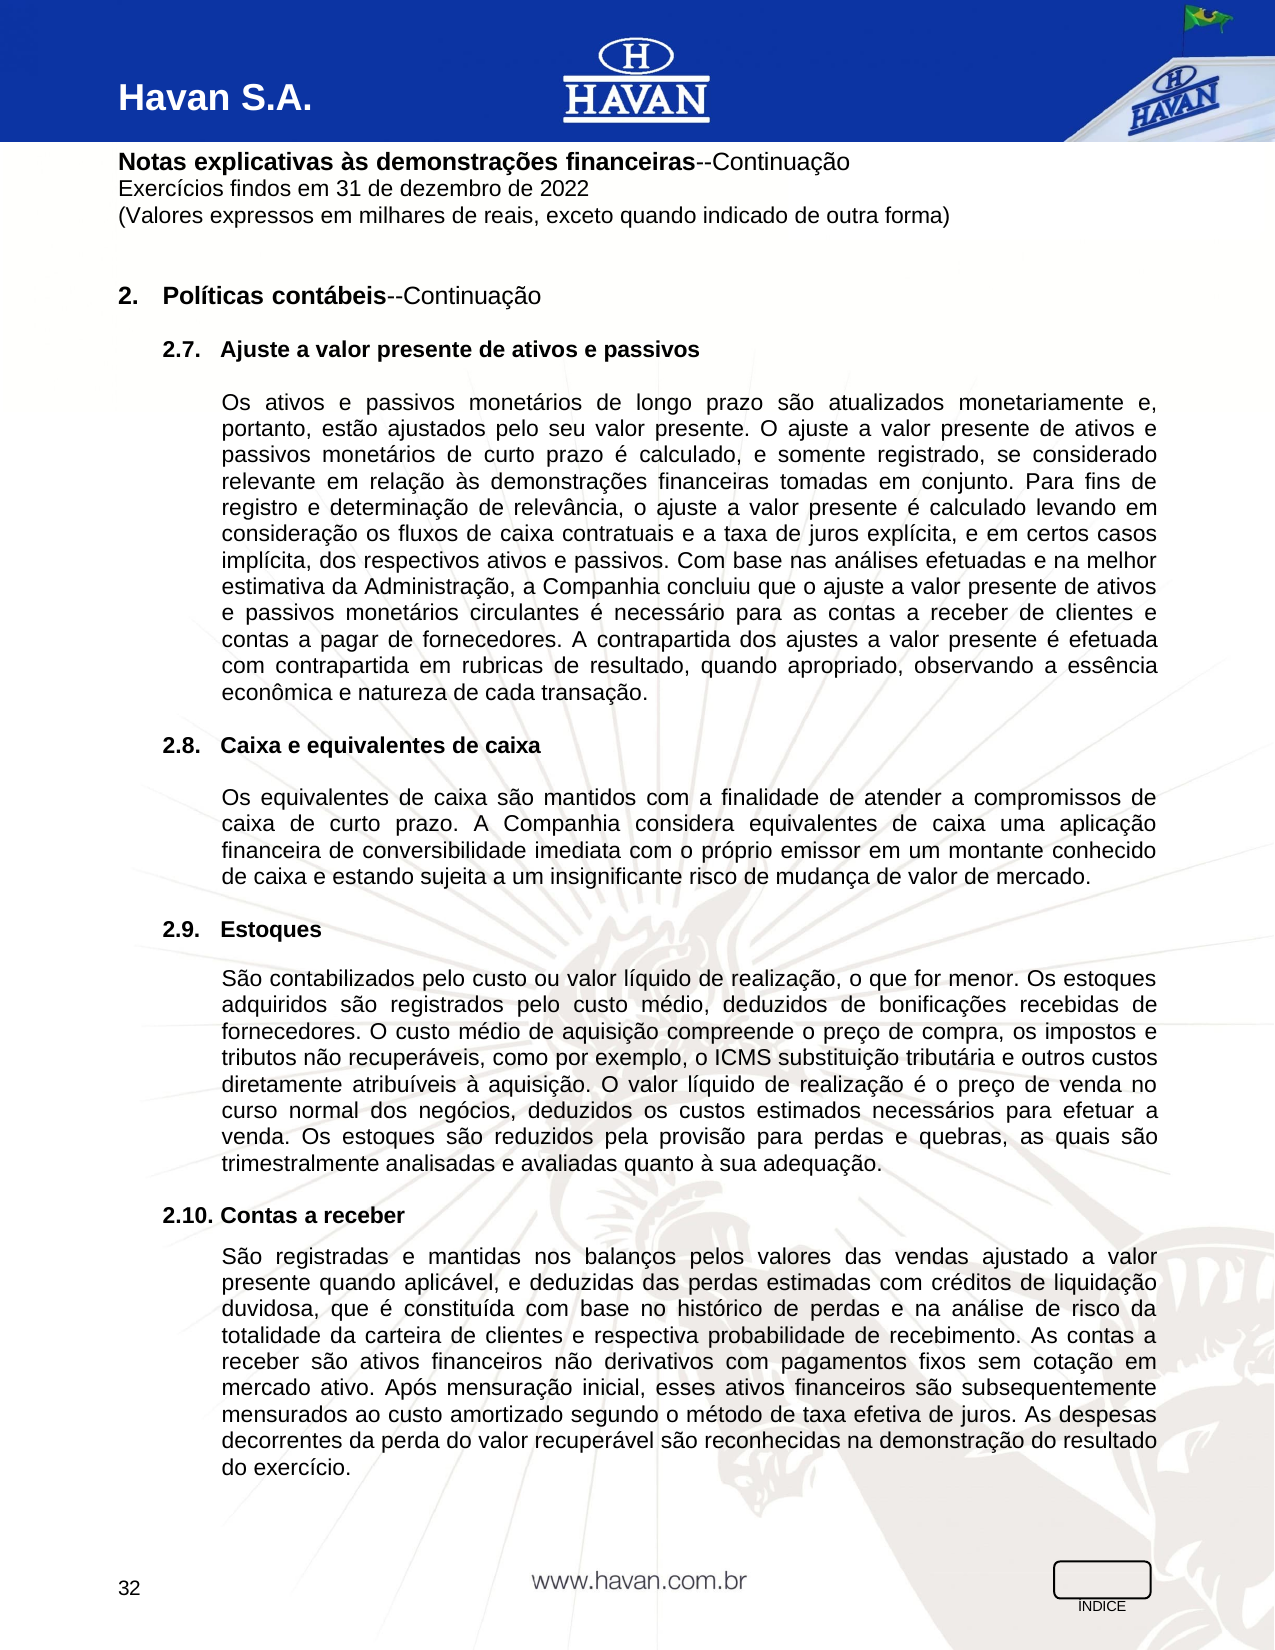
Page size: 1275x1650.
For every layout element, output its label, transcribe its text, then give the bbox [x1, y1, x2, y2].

text 32 [118, 1577, 1196, 1600]
subtitle Havan S.A. [118, 75, 1196, 118]
text Os ativos e passivos monetários de longo prazo são atualizados monetariamente e, portanto, estão ajustados pelo seu valor presente. O ajuste a valor presente de ativos e passivos monetários de curto prazo é calculado, e somente registrado, se considerado relevante em relação às demonstrações financeiras tomadas em conjunto. Para fins de registro e determinação de relevância, o ajuste a valor presente é calculado levando em consideração os fluxos de caixa contratuais e a taxa de juros explícita, e em certos casos implícita, dos respectivos ativos e passivos. Com base nas análises efetuadas e na melhor estimativa da Administração, a Companhia concluiu que o ajuste a valor presente de ativos e passivos monetários circulantes é necessário para as contas a receber de clientes e contas a pagar de fornecedores. A contrapartida dos ajustes a valor presente é efetuada com contrapartida em rubricas de resultado, quando apropriado, observando a essência econômica e natureza de cada transação. [221, 388, 1158, 705]
picture [0, 0, 1275, 1650]
text ÍNDICE [102, 1600, 1126, 1615]
list Políticas contábeis--Continuação [118, 281, 1196, 310]
subtitle Ajuste a valor presente de ativos e passivos [162, 336, 1196, 362]
text (Valores expressos em milhares de reais, exceto quando indicado de outra forma) [118, 202, 1196, 228]
text São registradas e mantidas nos balanços pelos valores das vendas ajustado a valor presente quando aplicável, e deduzidas das perdas estimadas com créditos de liquidação duvidosa, que é constituída com base no histórico de perdas e na análise de risco da totalidade da carteira de clientes e respectiva probabilidade de recebimento. As contas a receber são ativos financeiros não derivativos com pagamentos fixos sem cotação em mercado ativo. Após mensuração inicial, esses ativos financeiros são subsequentemente mensurados ao custo amortizado segundo o método de taxa efetiva de juros. As despesas decorrentes da perda do valor recuperável são reconhecidas na demonstração do resultado do exercício. [221, 1243, 1158, 1480]
text Notas explicativas às demonstrações financeiras--Continuação [118, 147, 1196, 176]
text São contabilizados pelo custo ou valor líquido de realização, o que for menor. Os estoques adquiridos são registrados pelo custo médio, deduzidos de bonificações recebidas de fornecedores. O custo médio de aquisição compreende o preço de compra, os impostos e tributos não recuperáveis, como por exemplo, o ICMS substituição tributária e outros custos diretamente atribuíveis à aquisição. O valor líquido de realização é o preço de venda no curso normal dos negócios, deduzidos os custos estimados necessários para efetuar a venda. Os estoques são reduzidos pela provisão para perdas e quebras, as quais são trimestralmente analisadas e avaliadas quanto à sua adequação. [221, 965, 1158, 1176]
subtitle Caixa e equivalentes de caixa [162, 732, 1196, 758]
text Os equivalentes de caixa são mantidos com a finalidade de atender a compromissos de caixa de curto prazo. A Companhia considera equivalentes de caixa uma aplicação financeira de conversibilidade imediata com o próprio emissor em um montante conhecido de caixa e estando sujeita a um insignificante risco de mudança de valor de mercado. [221, 784, 1157, 889]
subtitle Contas a receber [162, 1202, 1196, 1228]
subtitle Estoques [162, 916, 1196, 942]
text Exercícios findos em 31 de dezembro de 2022 [118, 176, 1196, 202]
